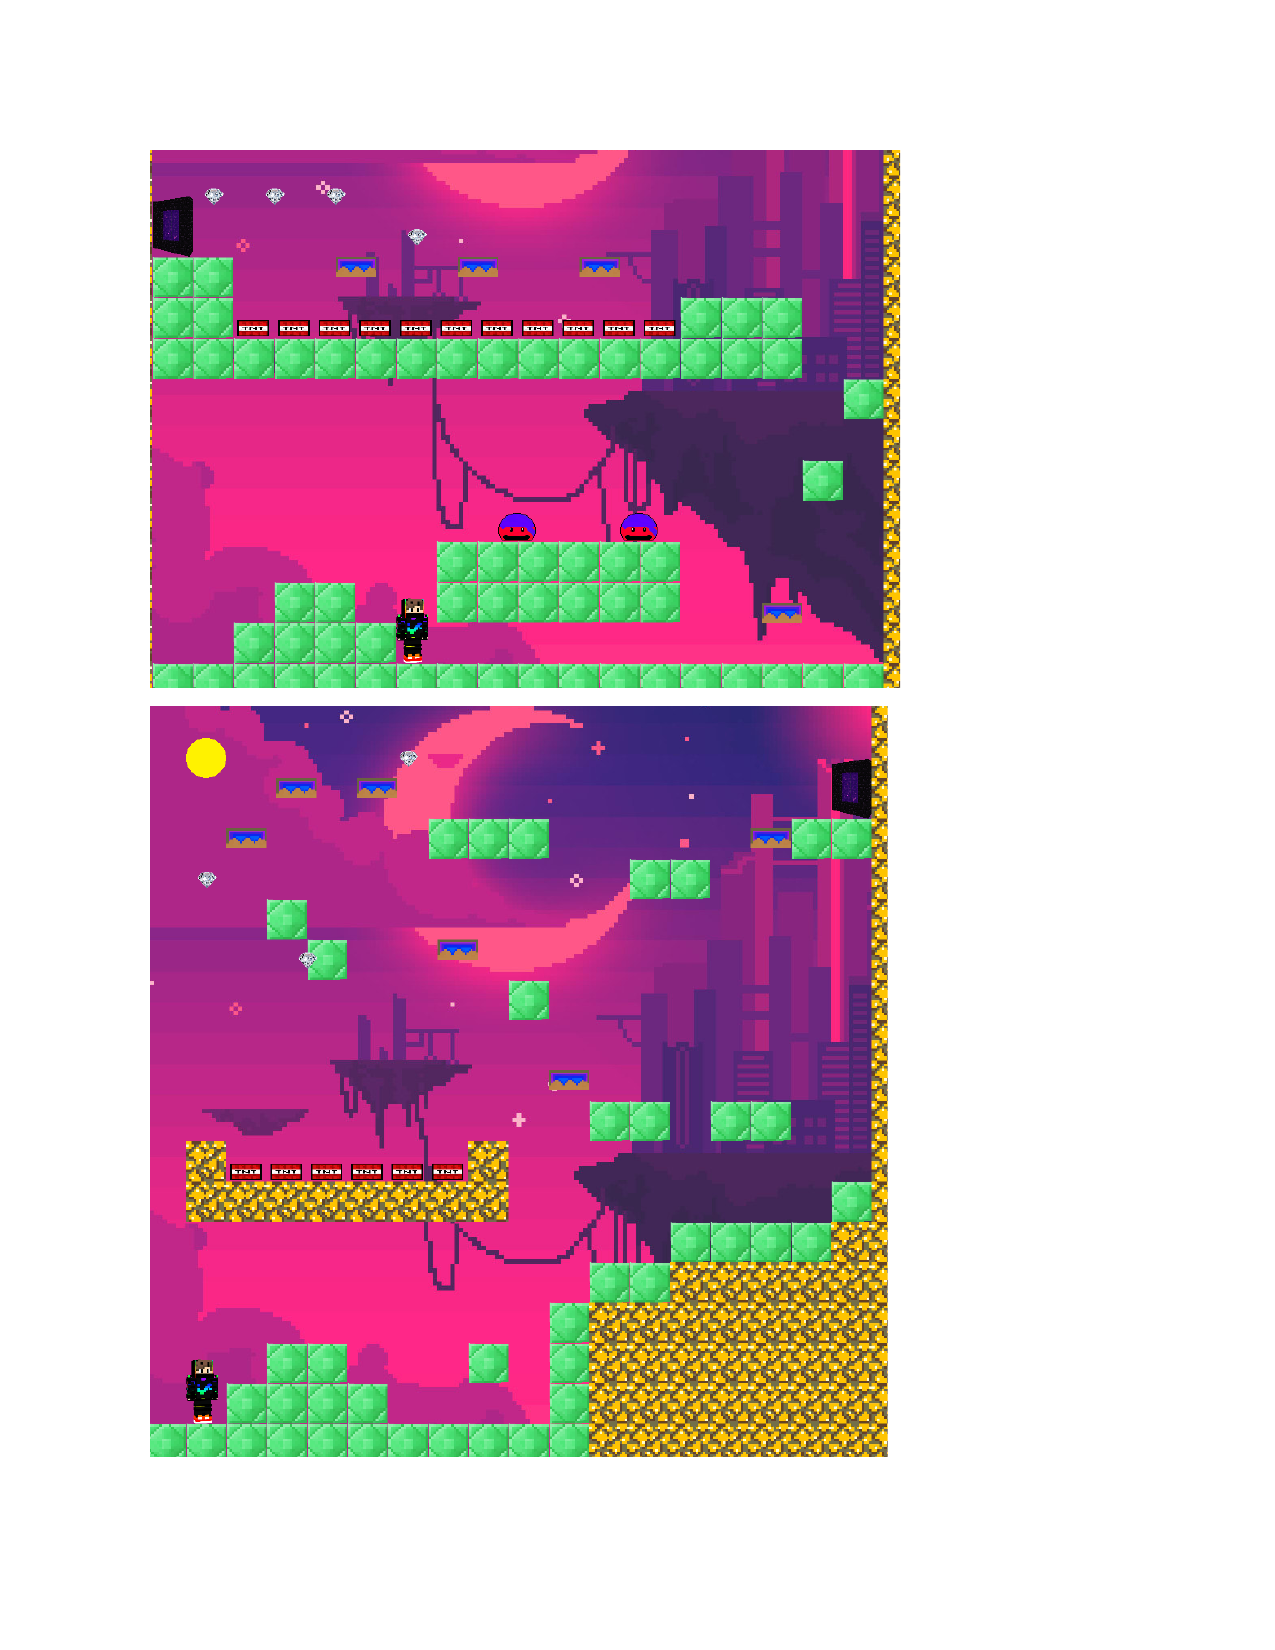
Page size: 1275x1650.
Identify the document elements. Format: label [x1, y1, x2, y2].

picture [150, 706, 888, 1457]
picture [150, 150, 901, 688]
